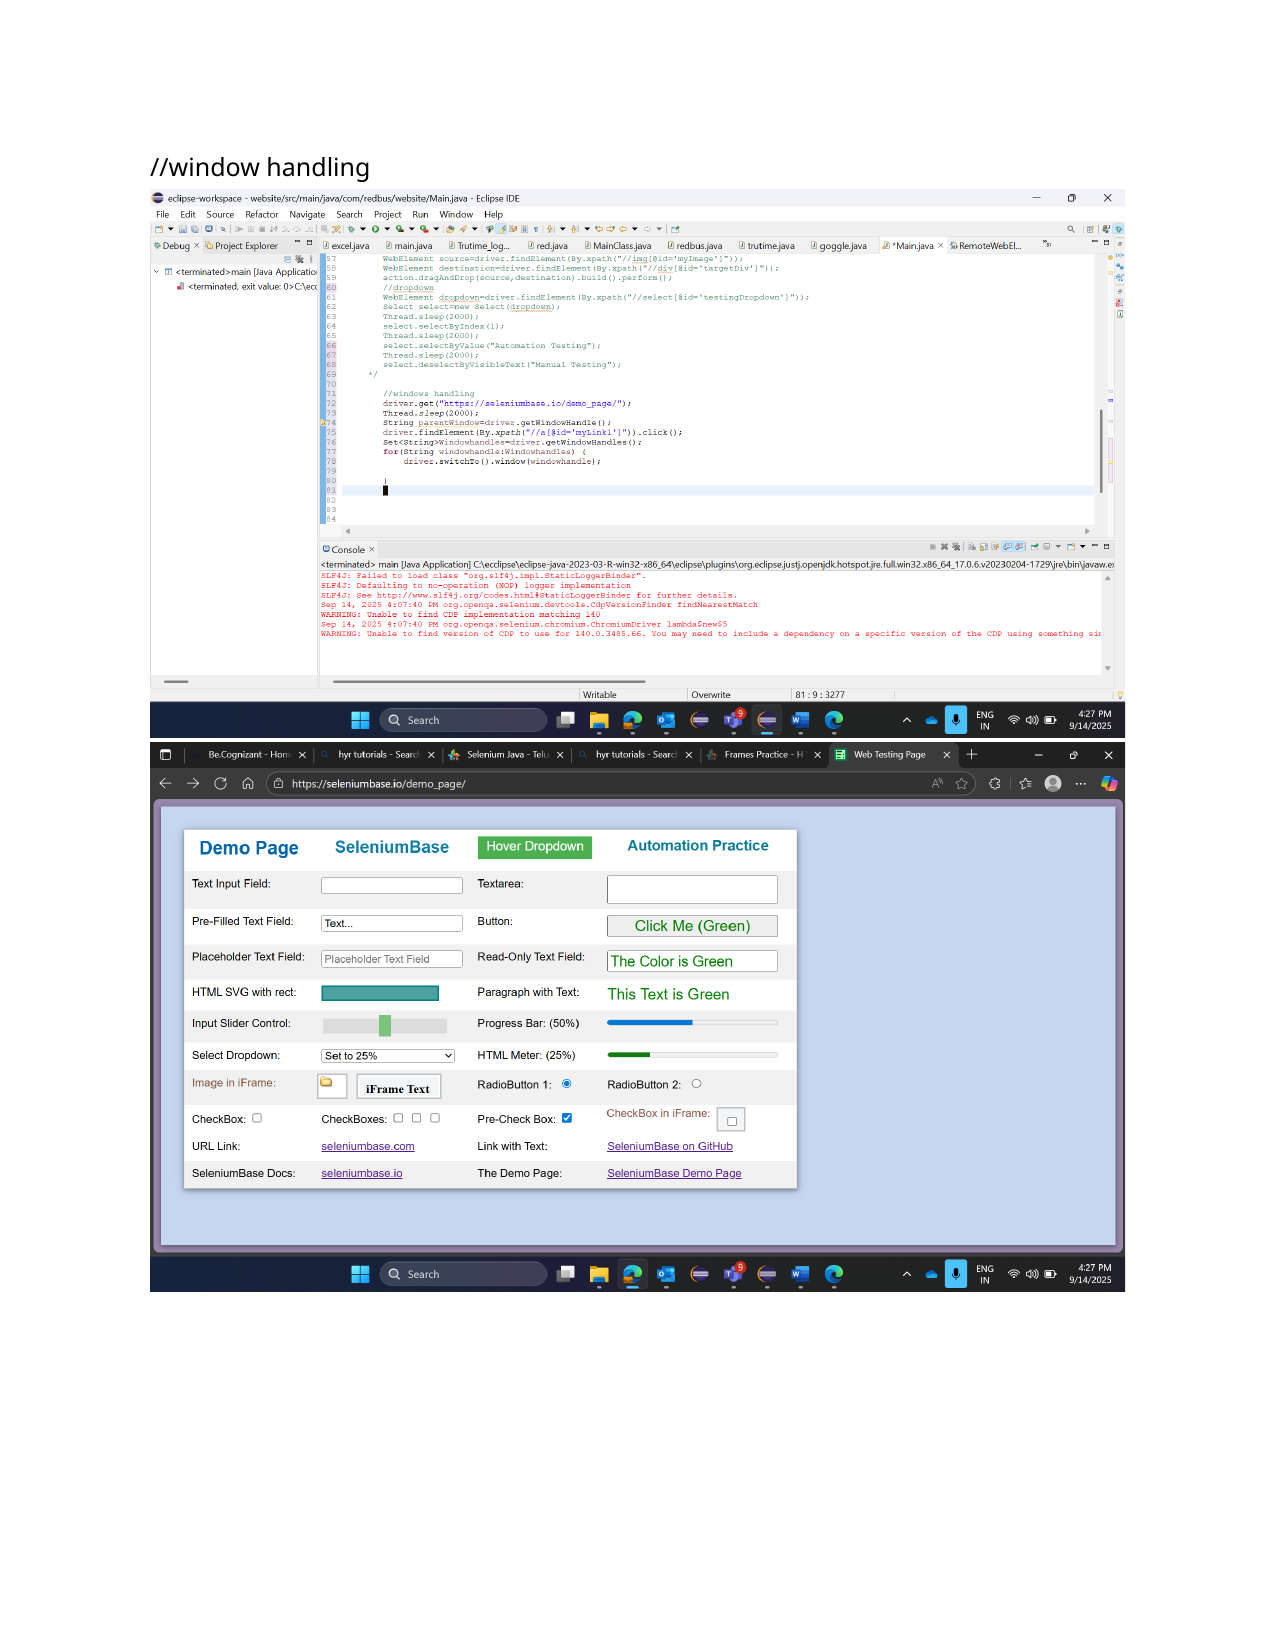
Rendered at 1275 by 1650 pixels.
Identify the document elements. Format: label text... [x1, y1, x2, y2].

picture [150, 189, 1125, 738]
picture [150, 742, 1125, 1292]
text //window handling [150, 150, 1125, 189]
